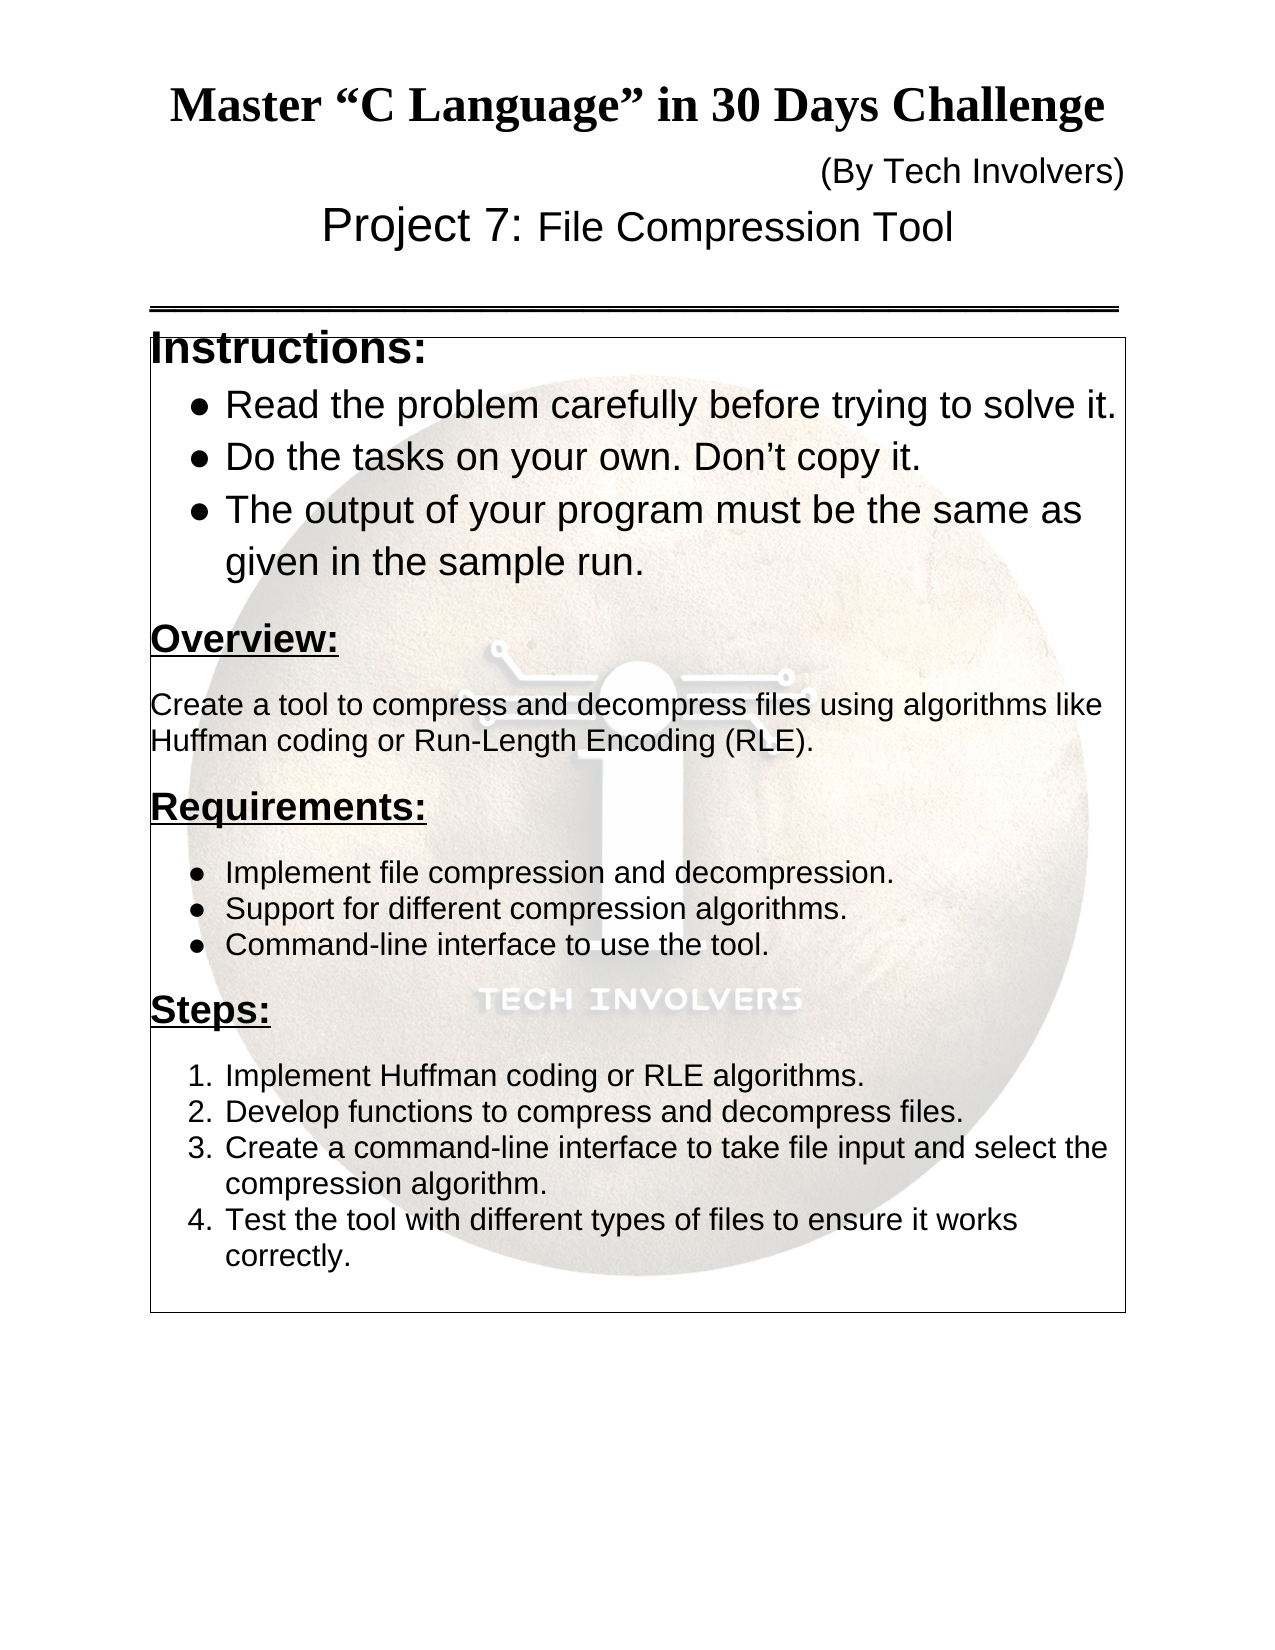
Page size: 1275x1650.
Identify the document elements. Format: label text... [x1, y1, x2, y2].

text Instructions: [150, 321, 1125, 373]
list Implement Huffman coding or RLE algorithms. [187, 1057, 1125, 1093]
list Test the tool with different types of files to ensure it works correctly. [187, 1201, 1125, 1273]
text Project 7: File Compression Tool [150, 197, 1125, 252]
text (By Tech Involvers) [150, 150, 1125, 191]
list Implement file compression and decompression. [187, 854, 1125, 890]
list The output of your program must be the same as given in the sample run. [187, 486, 1125, 584]
text ______________________________________ [150, 260, 1125, 313]
list Command-line interface to use the tool. [187, 926, 1125, 962]
list Read the problem carefully before trying to solve it. [187, 381, 1125, 427]
text Requirements: [150, 783, 1125, 829]
text Overview: [150, 616, 1125, 661]
list Develop functions to compress and decompress files. [187, 1093, 1125, 1129]
text Steps: [150, 987, 1125, 1032]
text Create a tool to compress and decompress files using algorithms like Huffman coding or Run-Length Encoding (RLE). [150, 686, 1125, 758]
list Support for different compression algorithms. [187, 890, 1125, 926]
list Do the tasks on your own. Don’t copy it. [187, 433, 1125, 479]
list Create a command-line interface to take file input and select the compression algorithm. [187, 1129, 1125, 1201]
